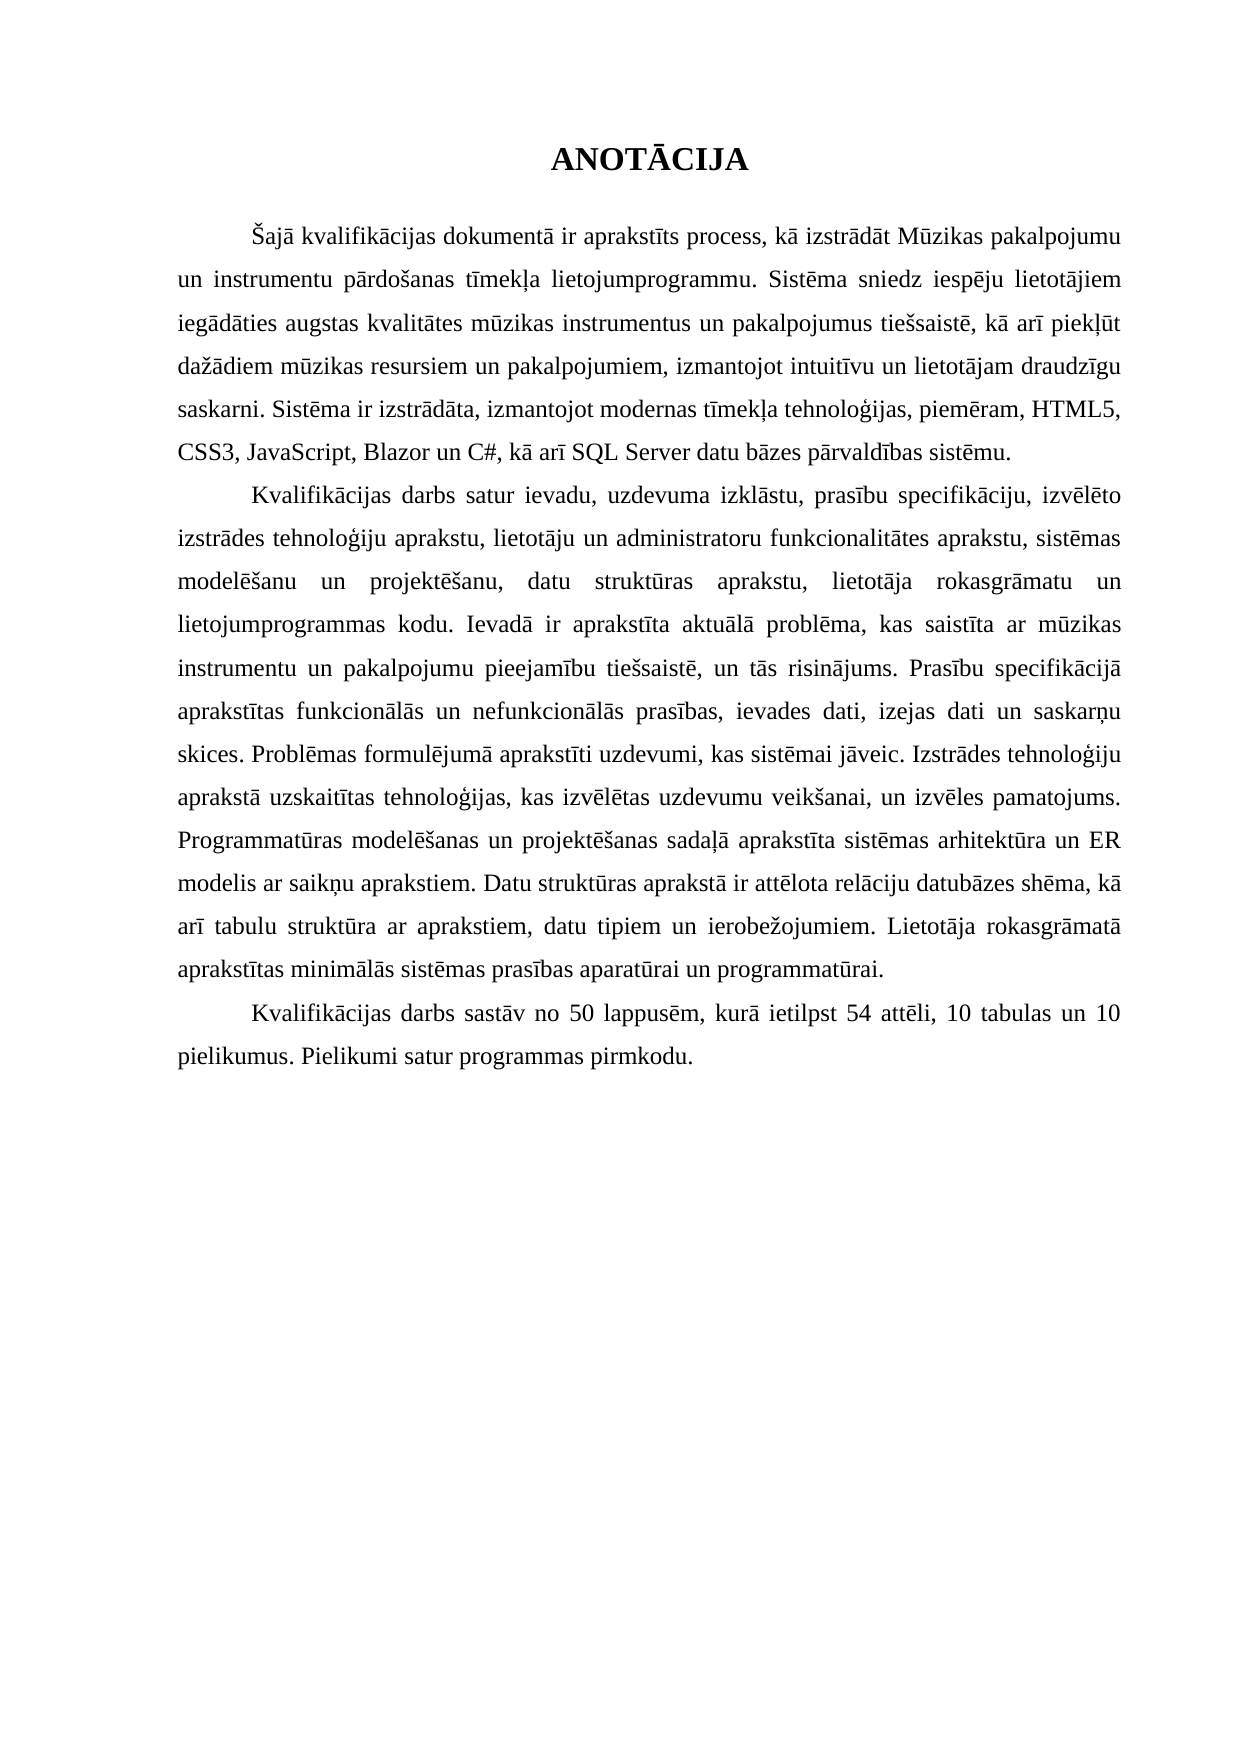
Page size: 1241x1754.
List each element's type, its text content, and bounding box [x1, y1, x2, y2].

text Kvalifikācijas darbs satur ievadu, uzdevuma izklāstu, prasību specifikāciju, izvēlēto izstrādes tehnoloģiju aprakstu, lietotāju un administratoru funkcionalitātes aprakstu, sistēmas modelēšanu un projektēšanu, datu struktūras aprakstu, lietotāja rokasgrāmatu un lietojumprogrammas kodu. Ievadā ir aprakstīta aktuālā problēma, kas saistīta ar mūzikas instrumentu un pakalpojumu pieejamību tiešsaistē, un tās risinājums. Prasību specifikācijā aprakstītas funkcionālās un nefunkcionālās prasības, ievades dati, izejas dati un saskarņu skices. Problēmas formulējumā aprakstīti uzdevumi, kas sistēmai jāveic. Izstrādes tehnoloģiju aprakstā uzskaitītas tehnoloģijas, kas izvēlētas uzdevumu veikšanai, un izvēles pamatojums. Programmatūras modelēšanas un projektēšanas sadaļā aprakstīta sistēmas arhitektūra un ER modelis ar saikņu aprakstiem. Datu struktūras aprakstā ir attēlota relāciju datubāzes shēma, kā arī tabulu struktūra ar aprakstiem, datu tipiem un ierobežojumiem. Lietotāja rokasgrāmatā aprakstītas minimālās sistēmas prasības aparatūrai un programmatūrai. [177, 480, 1122, 983]
text Kvalifikācijas darbs sastāv no 50 lappusēm, kurā ietilpst 54 attēli, 10 tabulas un 10 pielikumus. Pielikumi satur programmas pirmkodu. [177, 998, 1122, 1069]
text Šajā kvalifikācijas dokumentā ir aprakstīts process, kā izstrādāt Mūzikas pakalpojumu un instrumentu pārdošanas tīmekļa lietojumprogrammu. Sistēma sniedz iespēju lietotājiem iegādāties augstas kvalitātes mūzikas instrumentus un pakalpojumus tiešsaistē, kā arī piekļūt dažādiem mūzikas resursiem un pakalpojumiem, izmantojot intuitīvu un lietotājam draudzīgu saskarni. Sistēma ir izstrādāta, izmantojot modernas tīmekļa tehnoloģijas, piemēram, HTML5, CSS3, JavaScript, Blazor un C#, kā arī SQL Server datu bāzes pārvaldības sistēmu. [177, 221, 1122, 466]
text ANOTĀCIJA [177, 139, 1122, 177]
